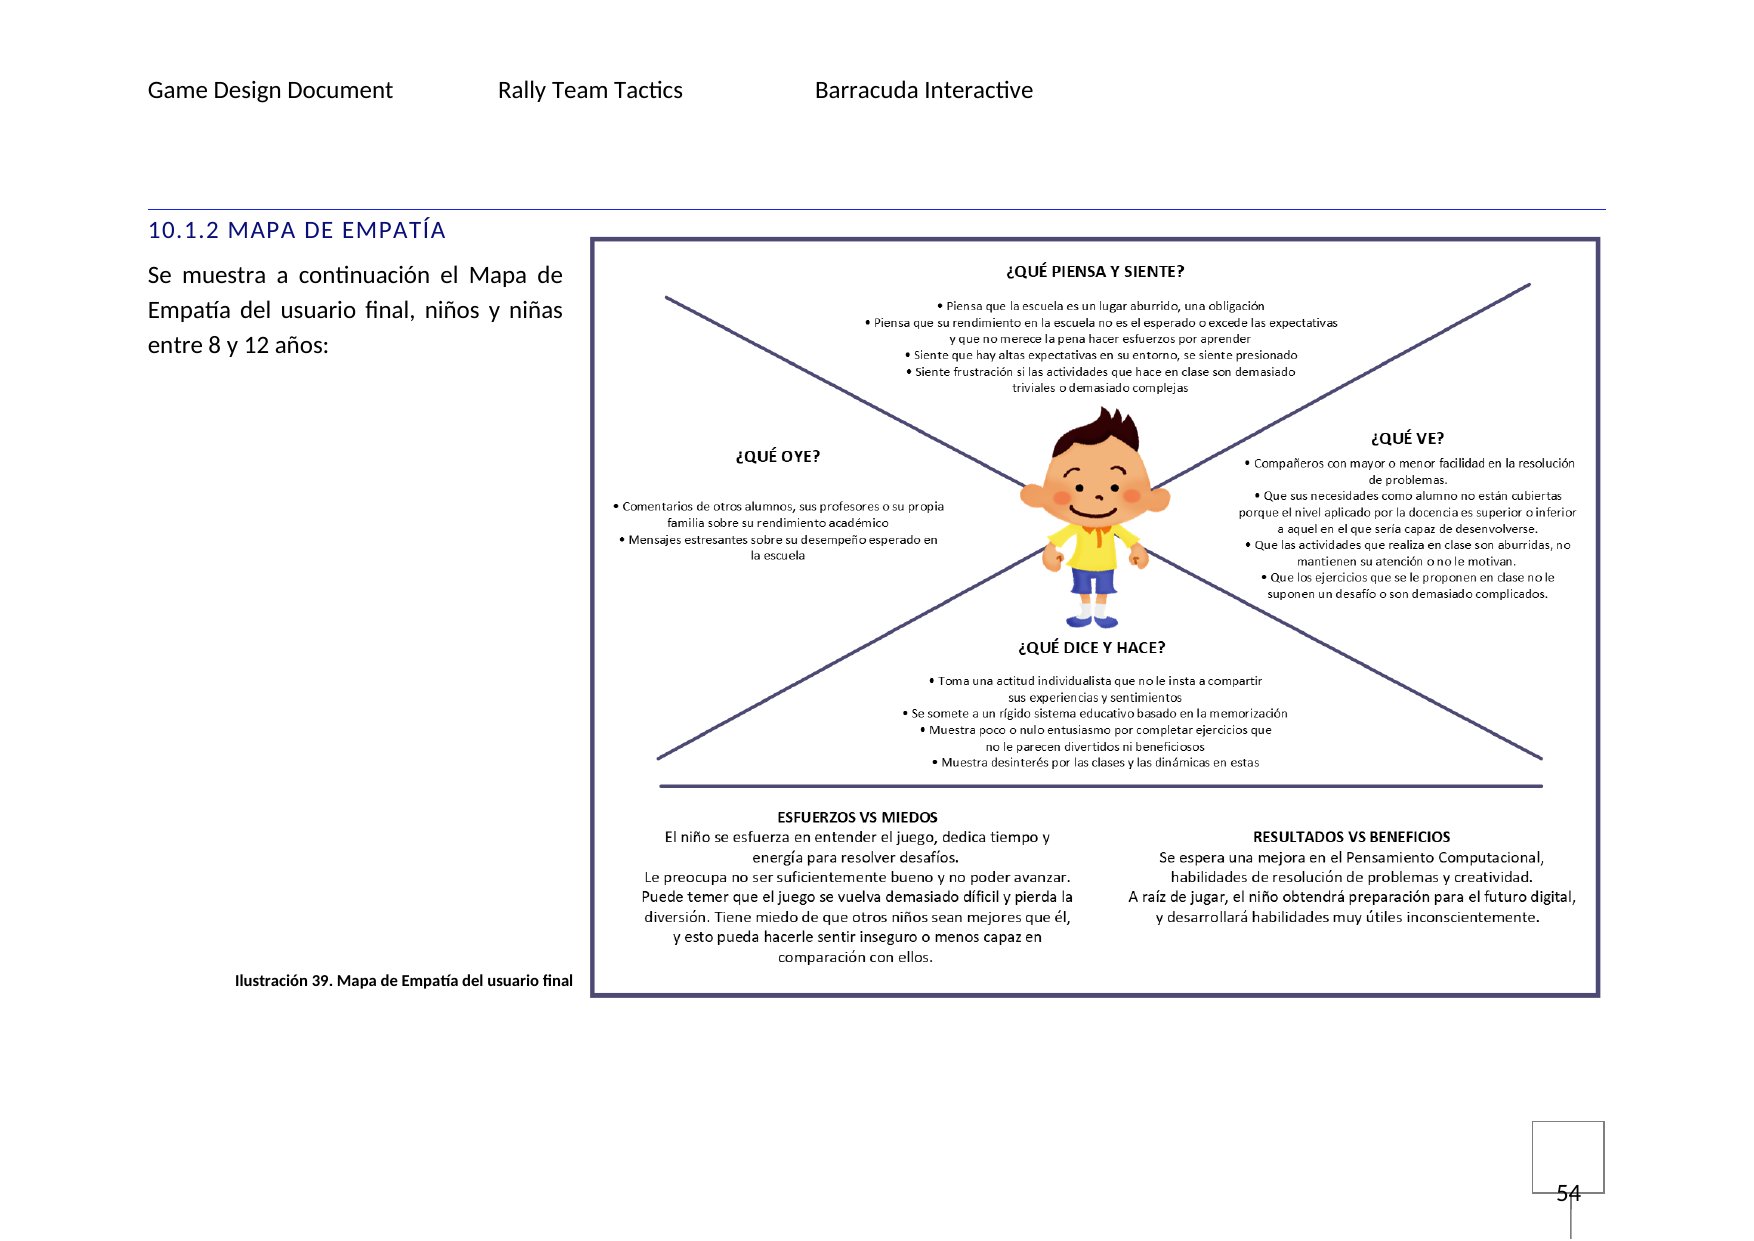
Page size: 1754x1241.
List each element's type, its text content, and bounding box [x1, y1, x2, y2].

subtitle 10.1.2 Mapa de Empatía [148, 210, 1606, 245]
text Se muestra a continuación el Mapa de Empatía del usuario final, niños y niñas entre 8 y 12 años: [148, 259, 582, 360]
picture [582, 229, 1607, 1005]
